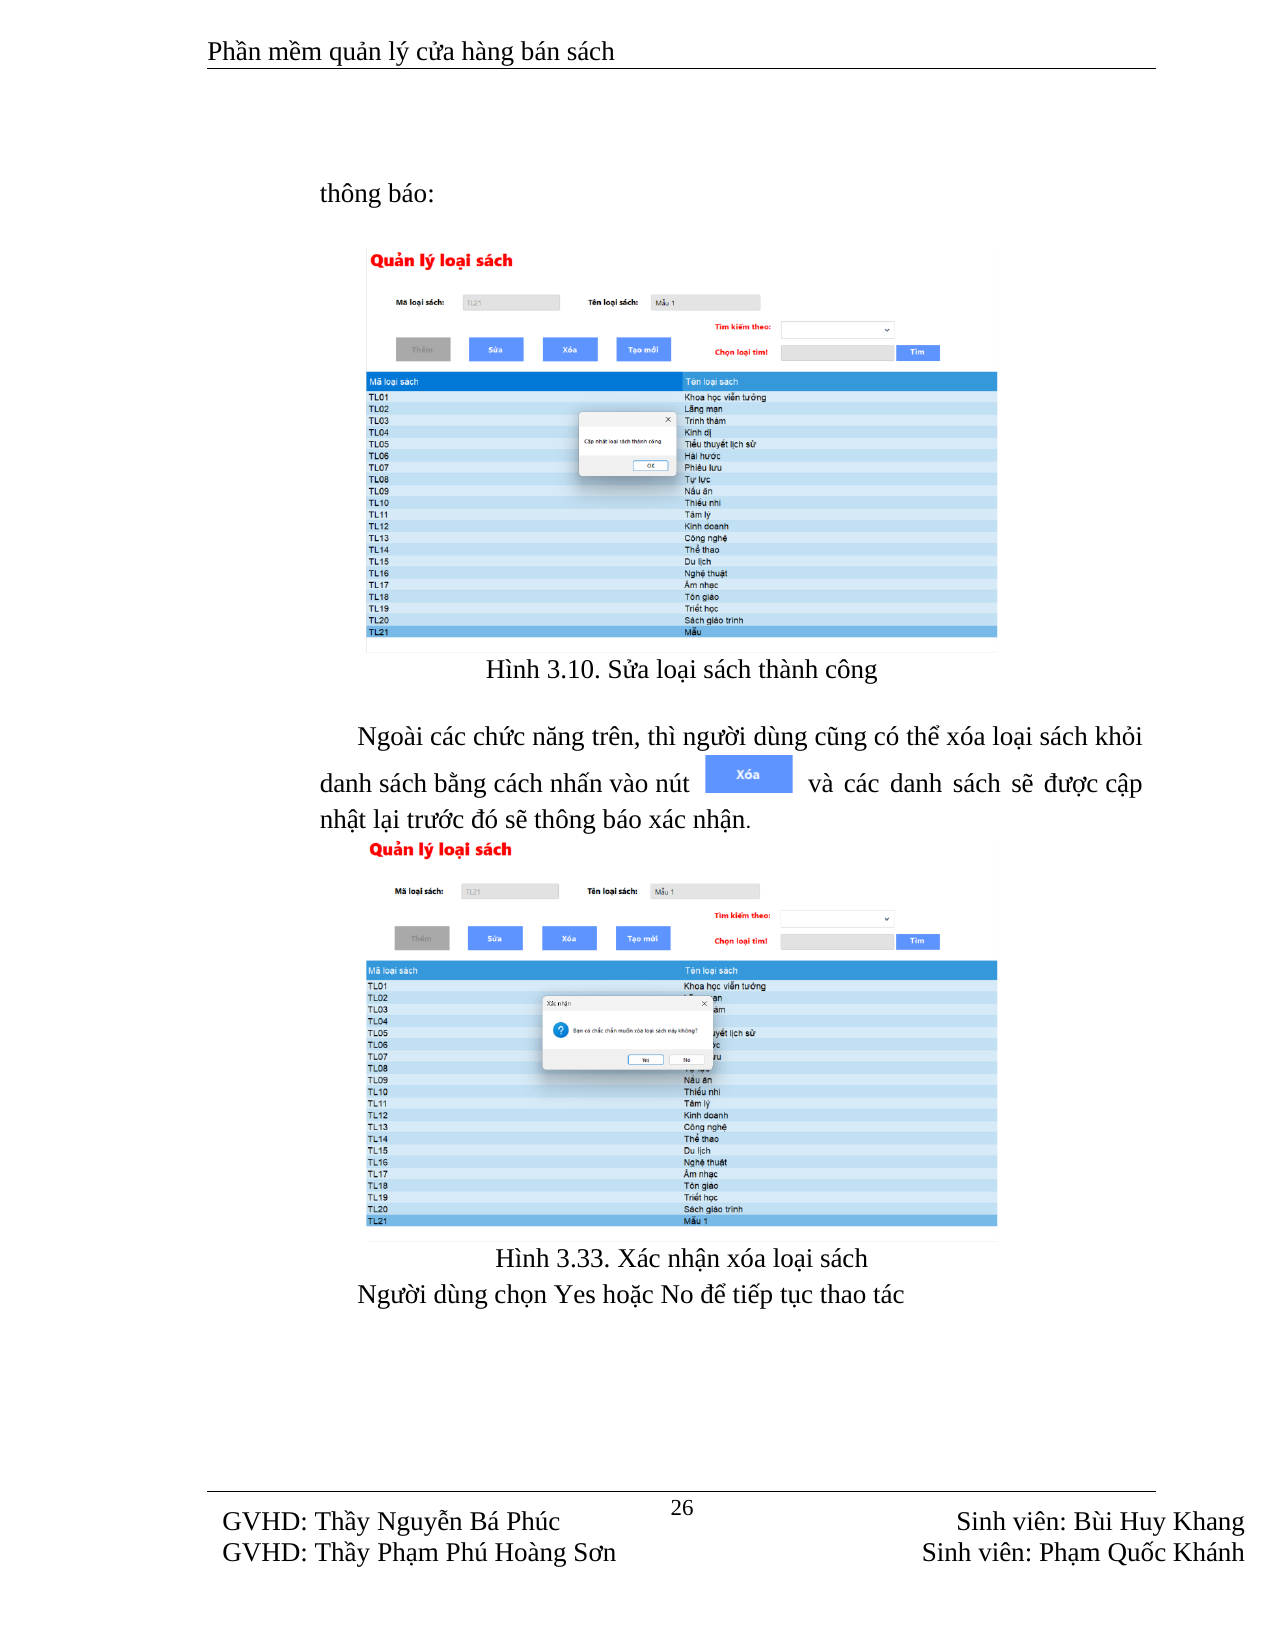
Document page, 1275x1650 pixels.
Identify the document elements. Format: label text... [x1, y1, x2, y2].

text Hình 3.10. Sửa loại sách thành công [207, 653, 1156, 684]
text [319, 177, 1156, 208]
text Người dùng chọn Yes hoặc No để tiếp tục thao tác [319, 1278, 1156, 1309]
text Hình 3.33. Xác nhận xóa loại sách [207, 1242, 1156, 1273]
picture [705, 755, 793, 793]
picture [366, 838, 998, 1242]
text Ngoài các chức năng trên, thì người dùng cũng có thể xóa loại sách khỏi danh sách bằng cách nhấn vào nút và các danh sách sẽ được cập nhật lại trước đó sẽ thông báo xác nhận. [319, 719, 1143, 834]
picture [366, 248, 998, 653]
